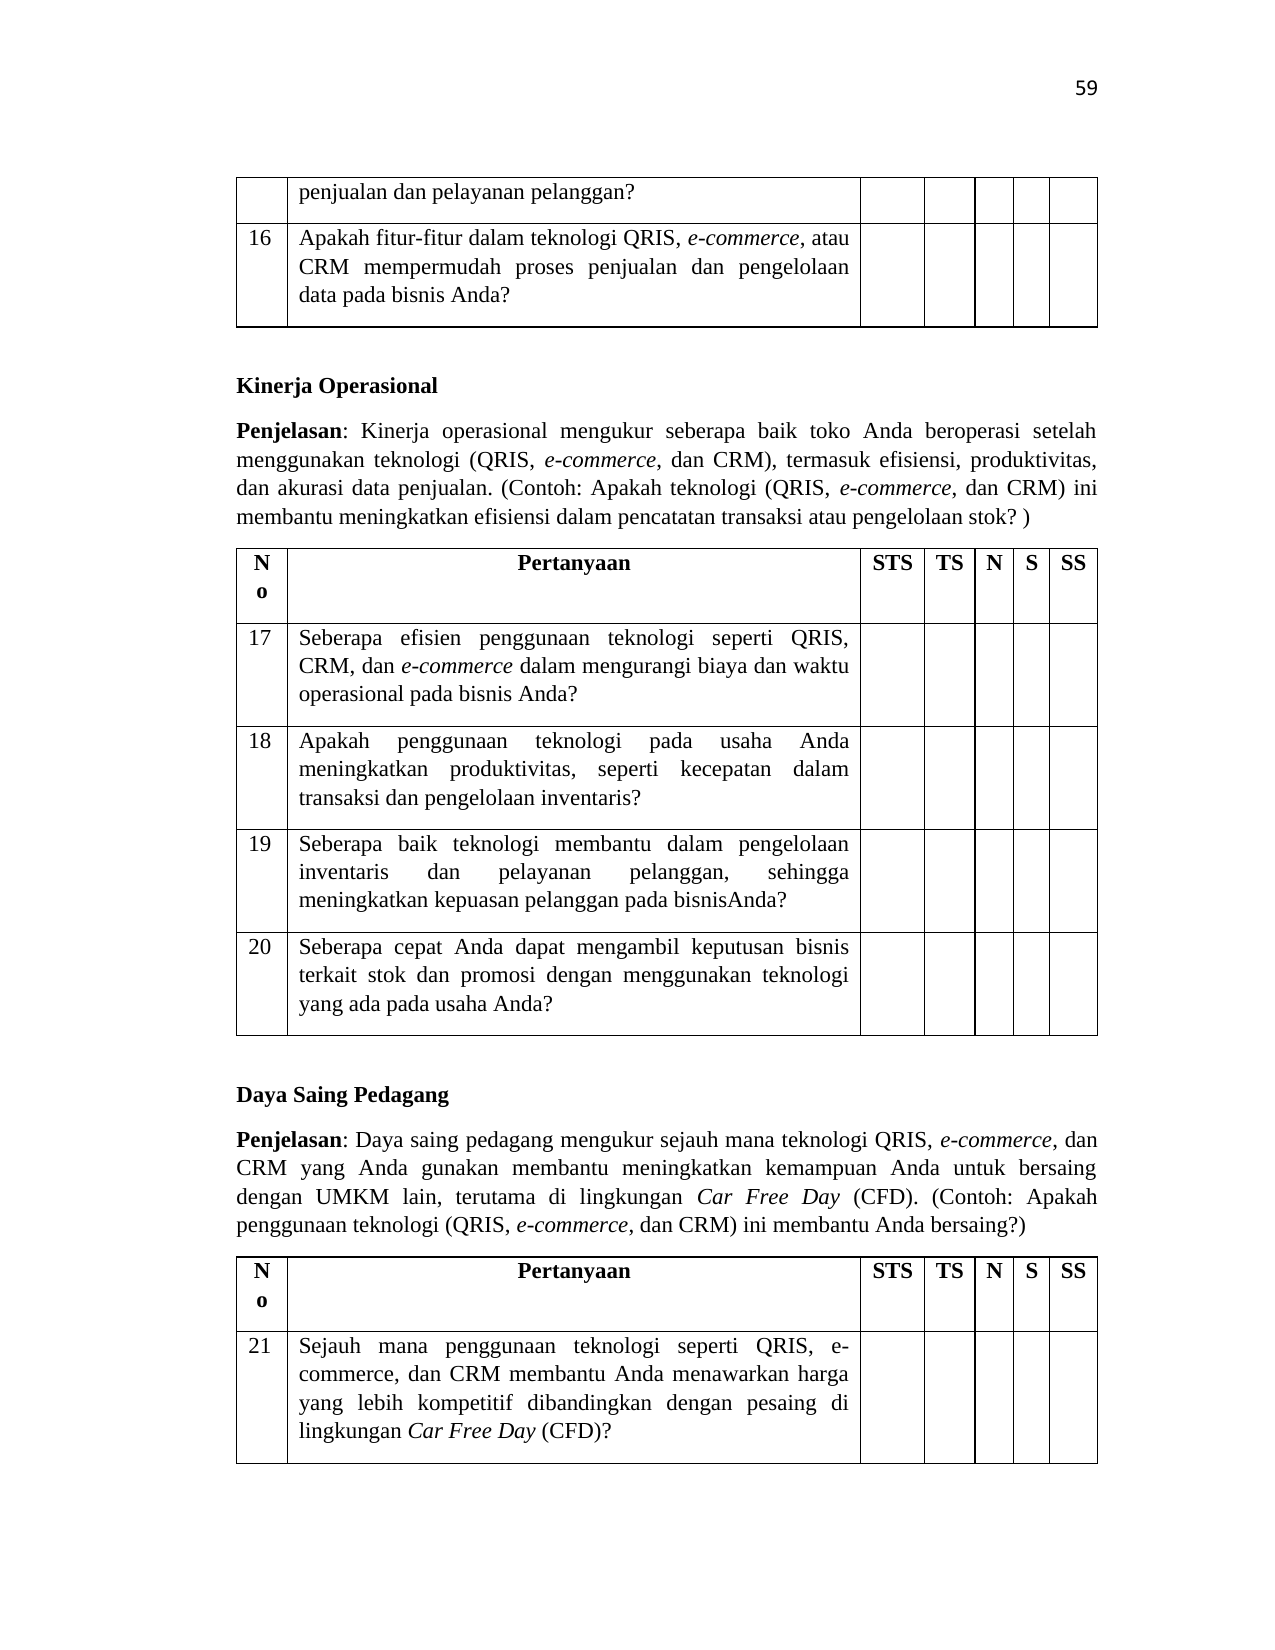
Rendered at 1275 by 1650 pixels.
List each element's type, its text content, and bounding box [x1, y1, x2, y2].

table_cell [1050, 727, 1097, 829]
table_cell 18 [237, 727, 287, 829]
text Daya Saing Pedagang [236, 1081, 1098, 1107]
table_cell [1014, 178, 1049, 223]
table_cell [925, 830, 974, 932]
table_cell Seberapa efisien penggunaan teknologi seperti QRIS, CRM, dan e-commerce dalam mengurangi biaya dan waktu operasional pada bisnis Anda? [288, 624, 860, 726]
table_cell [976, 224, 1013, 326]
table_cell [1050, 224, 1097, 326]
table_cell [288, 178, 860, 223]
table_cell Sejauh mana penggunaan teknologi seperti QRIS, e-commerce, dan CRM membantu Anda menawarkan harga yang lebih kompetitif dibandingkan dengan pesaing di lingkungan Car Free Day (CFD)? [288, 1332, 860, 1462]
table_header N [976, 549, 1013, 623]
table_cell [925, 727, 974, 829]
table_cell [1050, 178, 1097, 223]
table_cell [1014, 624, 1049, 726]
table_cell [1014, 1332, 1049, 1462]
table_header TS [925, 549, 974, 623]
table_cell [925, 624, 974, 726]
table_cell 17 [237, 624, 287, 726]
table_cell [1014, 224, 1049, 326]
table_header No [237, 549, 287, 623]
table_cell Seberapa cepat Anda dapat mengambil keputusan bisnis terkait stok dan promosi dengan menggunakan teknologi yang ada pada usaha Anda? [288, 933, 860, 1035]
table_header S [1014, 549, 1049, 623]
table_cell [1014, 727, 1049, 829]
table_header SS [1050, 549, 1097, 623]
table_header STS [861, 549, 924, 623]
table_cell [1050, 1332, 1097, 1462]
table_cell 21 [237, 1332, 287, 1462]
table_cell [976, 624, 1013, 726]
text Kinerja Operasional [236, 372, 1098, 399]
table_cell [925, 933, 974, 1035]
table_cell [1014, 933, 1049, 1035]
table_cell 15 [237, 178, 287, 223]
table_cell Apakah penggunaan teknologi pada usaha Anda meningkatkan produktivitas, seperti kecepatan dalam transaksi dan pengelolaan inventaris? [288, 727, 860, 829]
table_cell Seberapa baik teknologi membantu dalam pengelolaan inventaris dan pelayanan pelanggan, sehingga meningkatkan kepuasan pelanggan pada bisnisAnda? [288, 830, 860, 932]
table_cell [976, 933, 1013, 1035]
table_header Pertanyaan [288, 1258, 860, 1331]
table_cell [976, 727, 1013, 829]
table_cell Apakah fitur-fitur dalam teknologi QRIS, e-commerce, atau CRM mempermudah proses penjualan dan pengelolaan data pada bisnis Anda? [288, 224, 860, 326]
table_cell [861, 224, 924, 326]
table_cell [861, 727, 924, 829]
table_header S [1014, 1258, 1049, 1331]
table_cell [861, 178, 924, 223]
table_cell [976, 1332, 1013, 1462]
table_cell 20 [237, 933, 287, 1035]
table_header STS [861, 1258, 924, 1331]
table_cell [861, 830, 924, 932]
table_cell [976, 830, 1013, 932]
table_header No [237, 1258, 287, 1331]
text Penjelasan: Kinerja operasional mengukur seberapa baik toko Anda beroperasi setelah menggunakan teknologi (QRIS, e-commerce, dan CRM), termasuk efisiensi, produktivitas, dan akurasi data penjualan. (Contoh: Apakah teknologi (QRIS, e-commerce, dan CRM) ini membantu meningkatkan efisiensi dalam pencatatan transaksi atau pengelolaan stok? ) [236, 418, 1098, 529]
table_cell 19 [237, 830, 287, 932]
table_cell 16 [237, 224, 287, 326]
table_cell [1014, 830, 1049, 932]
table_cell [1050, 624, 1097, 726]
table_cell [1050, 933, 1097, 1035]
table_cell [1050, 830, 1097, 932]
table_cell [925, 178, 974, 223]
table_header Pertanyaan [288, 549, 860, 623]
table_cell [925, 224, 974, 326]
table_header N [976, 1258, 1013, 1331]
table_cell [976, 178, 1013, 223]
text Penjelasan: Daya saing pedagang mengukur sejauh mana teknologi QRIS, e-commerce, dan CRM yang Anda gunakan membantu meningkatkan kemampuan Anda untuk bersaing dengan UMKM lain, terutama di lingkungan Car Free Day (CFD). (Contoh: Apakah penggunaan teknologi (QRIS, e-commerce, dan CRM) ini membantu Anda bersaing?) [236, 1126, 1098, 1238]
table_cell [861, 624, 924, 726]
table_cell [861, 933, 924, 1035]
table_header TS [925, 1258, 974, 1331]
table_header SS [1050, 1258, 1097, 1331]
table_cell [861, 1332, 924, 1462]
table_cell [925, 1332, 974, 1462]
